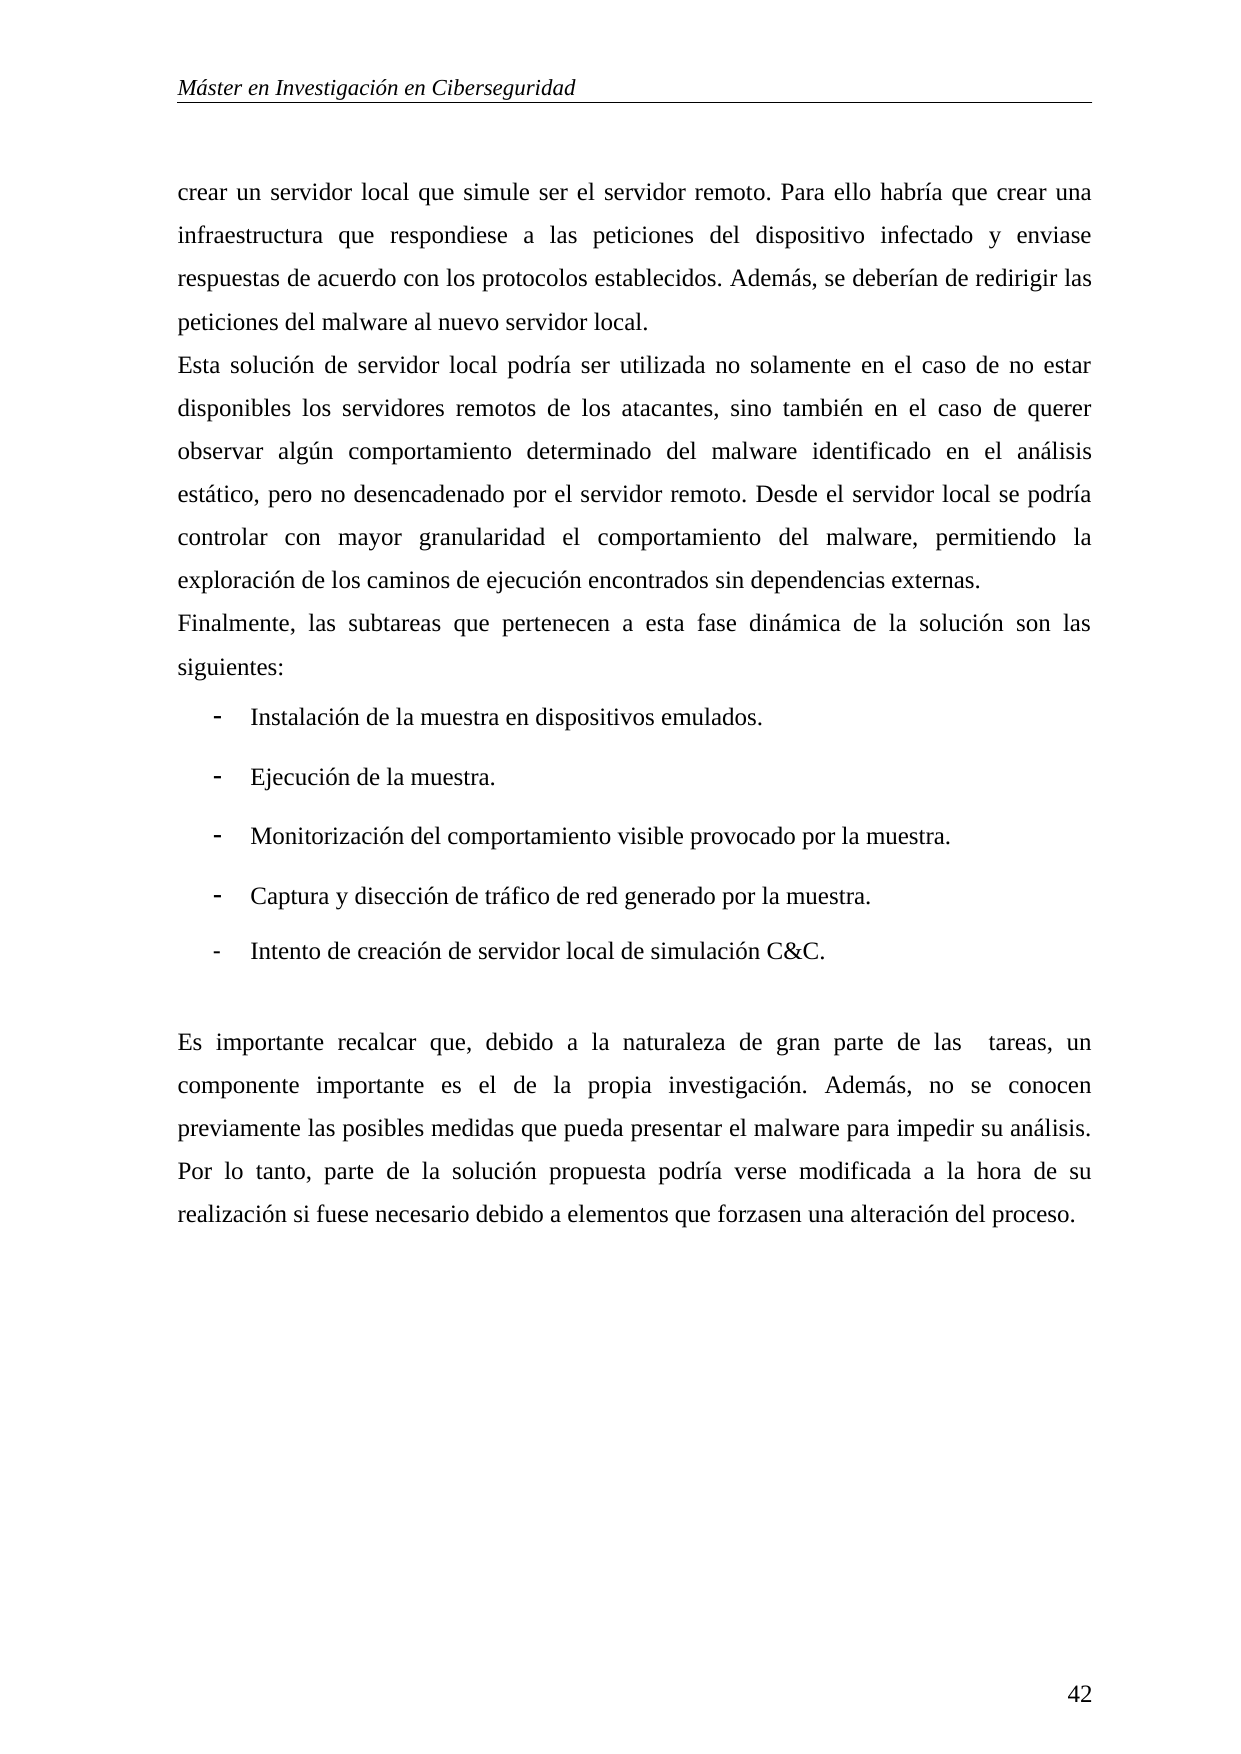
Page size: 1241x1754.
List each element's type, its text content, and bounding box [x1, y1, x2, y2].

list Instalación de la muestra en dispositivos emulados. [213, 695, 1092, 734]
text Finalmente, las subtareas que pertenecen a esta fase dinámica de la solución son las siguientes: [177, 608, 1092, 680]
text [177, 177, 1092, 335]
text Es importante recalcar que, debido a la naturaleza de gran parte de las tareas, un componente importante es el de la propia investigación. Además, no se conocen previamente las posibles medidas que pueda presentar el malware para impedir su análisis. Por lo tanto, parte de la solución propuesta podría verse modificada a la hora de su realización si fuese necesario debido a elementos que forzasen una alteración del proceso. [177, 1027, 1092, 1228]
list Ejecución de la muestra. [213, 754, 1092, 794]
text Esta solución de servidor local podría ser utilizada no solamente en el caso de no estar disponibles los servidores remotos de los atacantes, sino también en el caso de querer observar algún comportamiento determinado del malware identificado en el análisis estático, pero no desencadenado por el servidor remoto. Desde el servidor local se podría controlar con mayor granularidad el comportamiento del malware, permitiendo la exploración de los caminos de ejecución encontrados sin dependencias externas. [177, 350, 1092, 594]
list Captura y disección de tráfico de red generado por la muestra. [213, 873, 1092, 913]
list Monitorización del comportamiento visible provocado por la muestra. [213, 814, 1092, 853]
list Intento de creación de servidor local de simulación C&C. [213, 933, 1092, 967]
